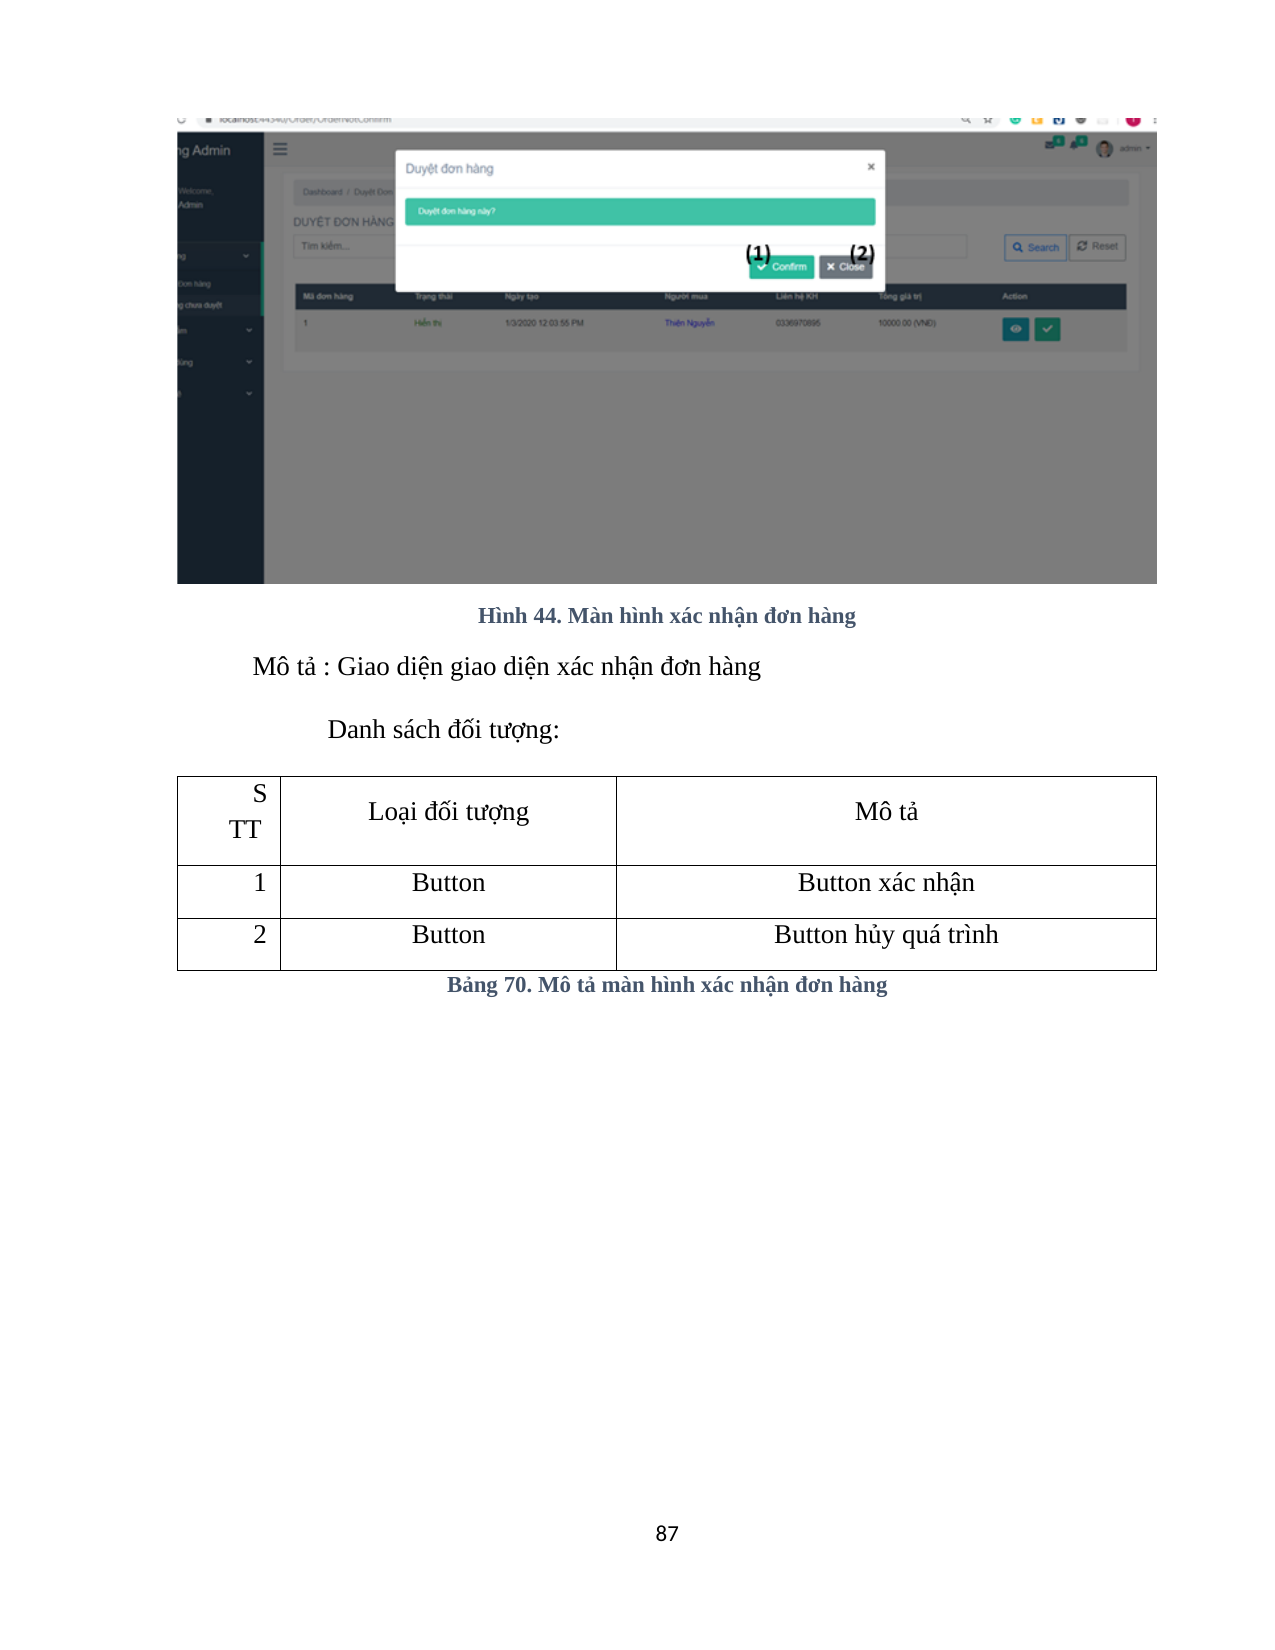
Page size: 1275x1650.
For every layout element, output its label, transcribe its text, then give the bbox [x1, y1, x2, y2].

table_cell 1 [178, 866, 280, 917]
table_cell Button [281, 919, 616, 970]
text Danh sách đối tượng: [251, 713, 1157, 744]
table_header STT [178, 777, 280, 865]
table_cell 2 [178, 919, 280, 970]
table_header Mô tả [617, 777, 1156, 865]
table_header Loại đối tượng [281, 777, 616, 865]
table_cell Button xác nhận [617, 866, 1156, 917]
picture [177, 118, 1157, 584]
table_cell Button hủy quá trình [617, 919, 1156, 970]
table_cell Button [281, 866, 616, 917]
text Mô tả : Giao diện giao diện xác nhận đơn hàng [177, 649, 1157, 681]
